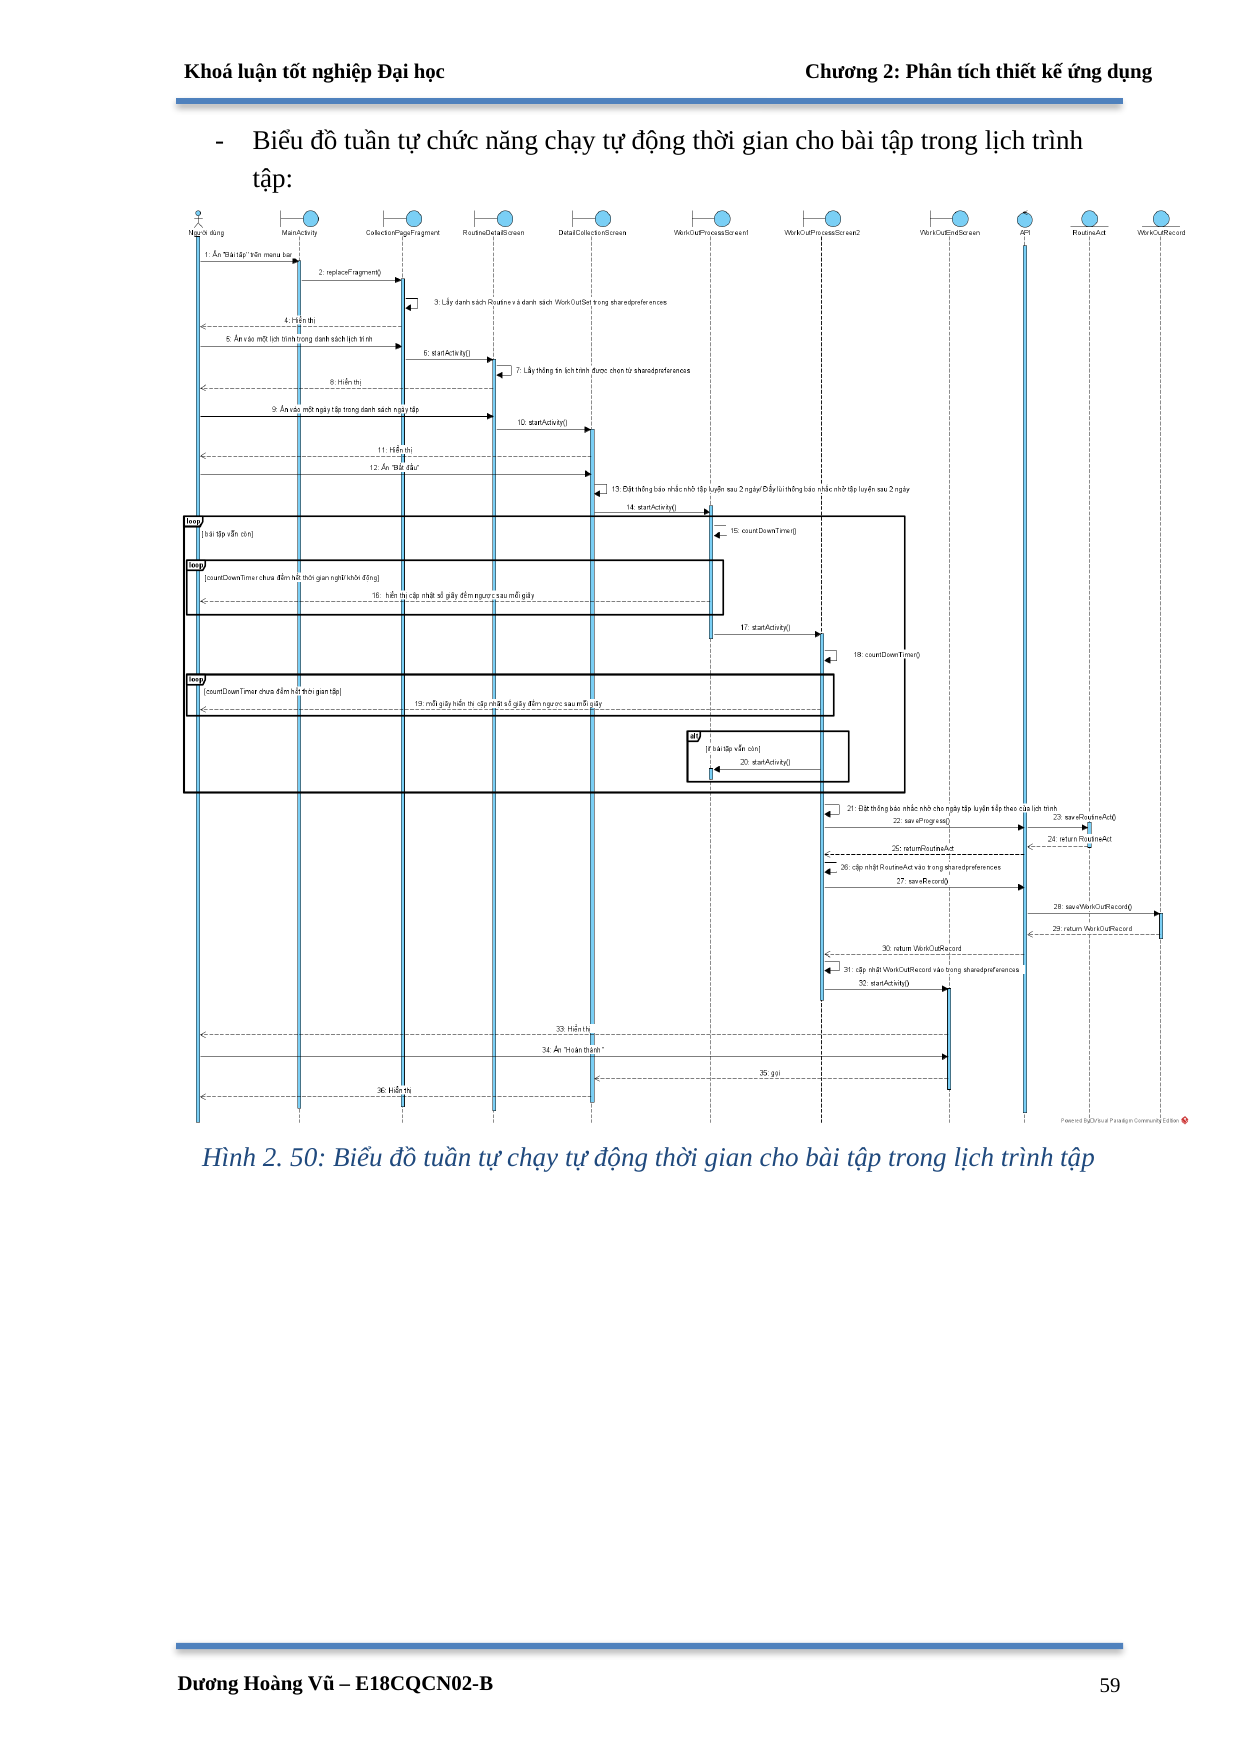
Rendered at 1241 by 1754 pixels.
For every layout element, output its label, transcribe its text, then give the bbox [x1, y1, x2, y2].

picture [177, 205, 1191, 1129]
text Hình 2. 50: Biểu đồ tuần tự chạy tự động thời gian cho bài tập trong lịch trình tập [177, 1141, 1122, 1172]
list Biểu đồ tuần tự chức năng chạy tự động thời gian cho bài tập trong lịch trình tập: [215, 124, 1122, 193]
